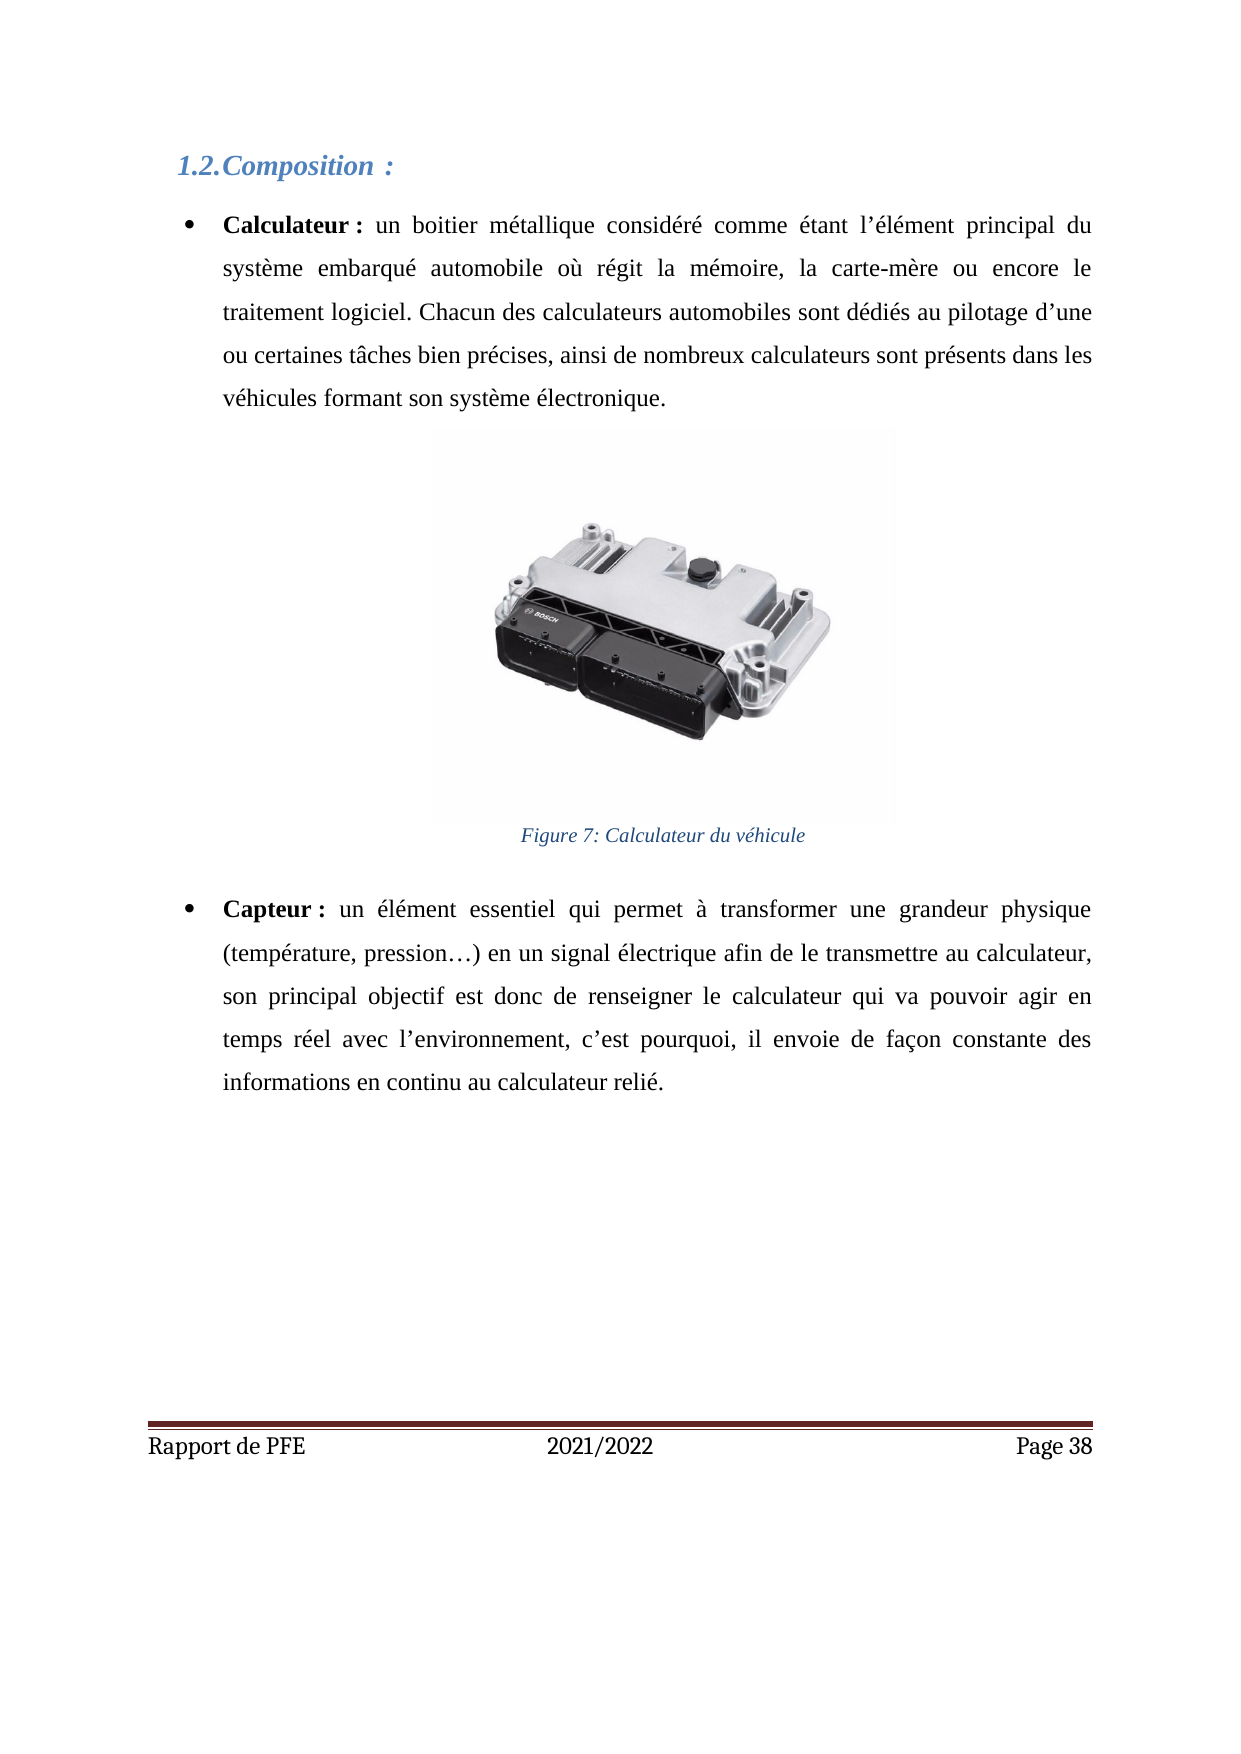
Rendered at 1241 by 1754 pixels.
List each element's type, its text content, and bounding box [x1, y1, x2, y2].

list Calculateur : un boitier métallique considéré comme étant l’élément principal du système embarqué automobile où régit la mémoire, la carte-mère ou encore le traitement logiciel. Chacun des calculateurs automobiles sont dédiés au pilotage d’une ou certaines tâches bien précises, ainsi de nombreux calculateurs sont présents dans les véhicules formant son système électronique. [185, 210, 1093, 412]
list Capteur : un élément essentiel qui permet à transformer une grandeur physique (température, pression…) en un signal électrique afin de le transmettre au calculateur, son principal objectif est donc de renseigner le calculateur qui va pouvoir agir en temps réel avec l’environnement, c’est pourquoi, il envoie de façon constante des informations en continu au calculateur relié. [185, 894, 1093, 1096]
subtitle Composition : [177, 148, 1093, 181]
picture [327, 427, 997, 823]
